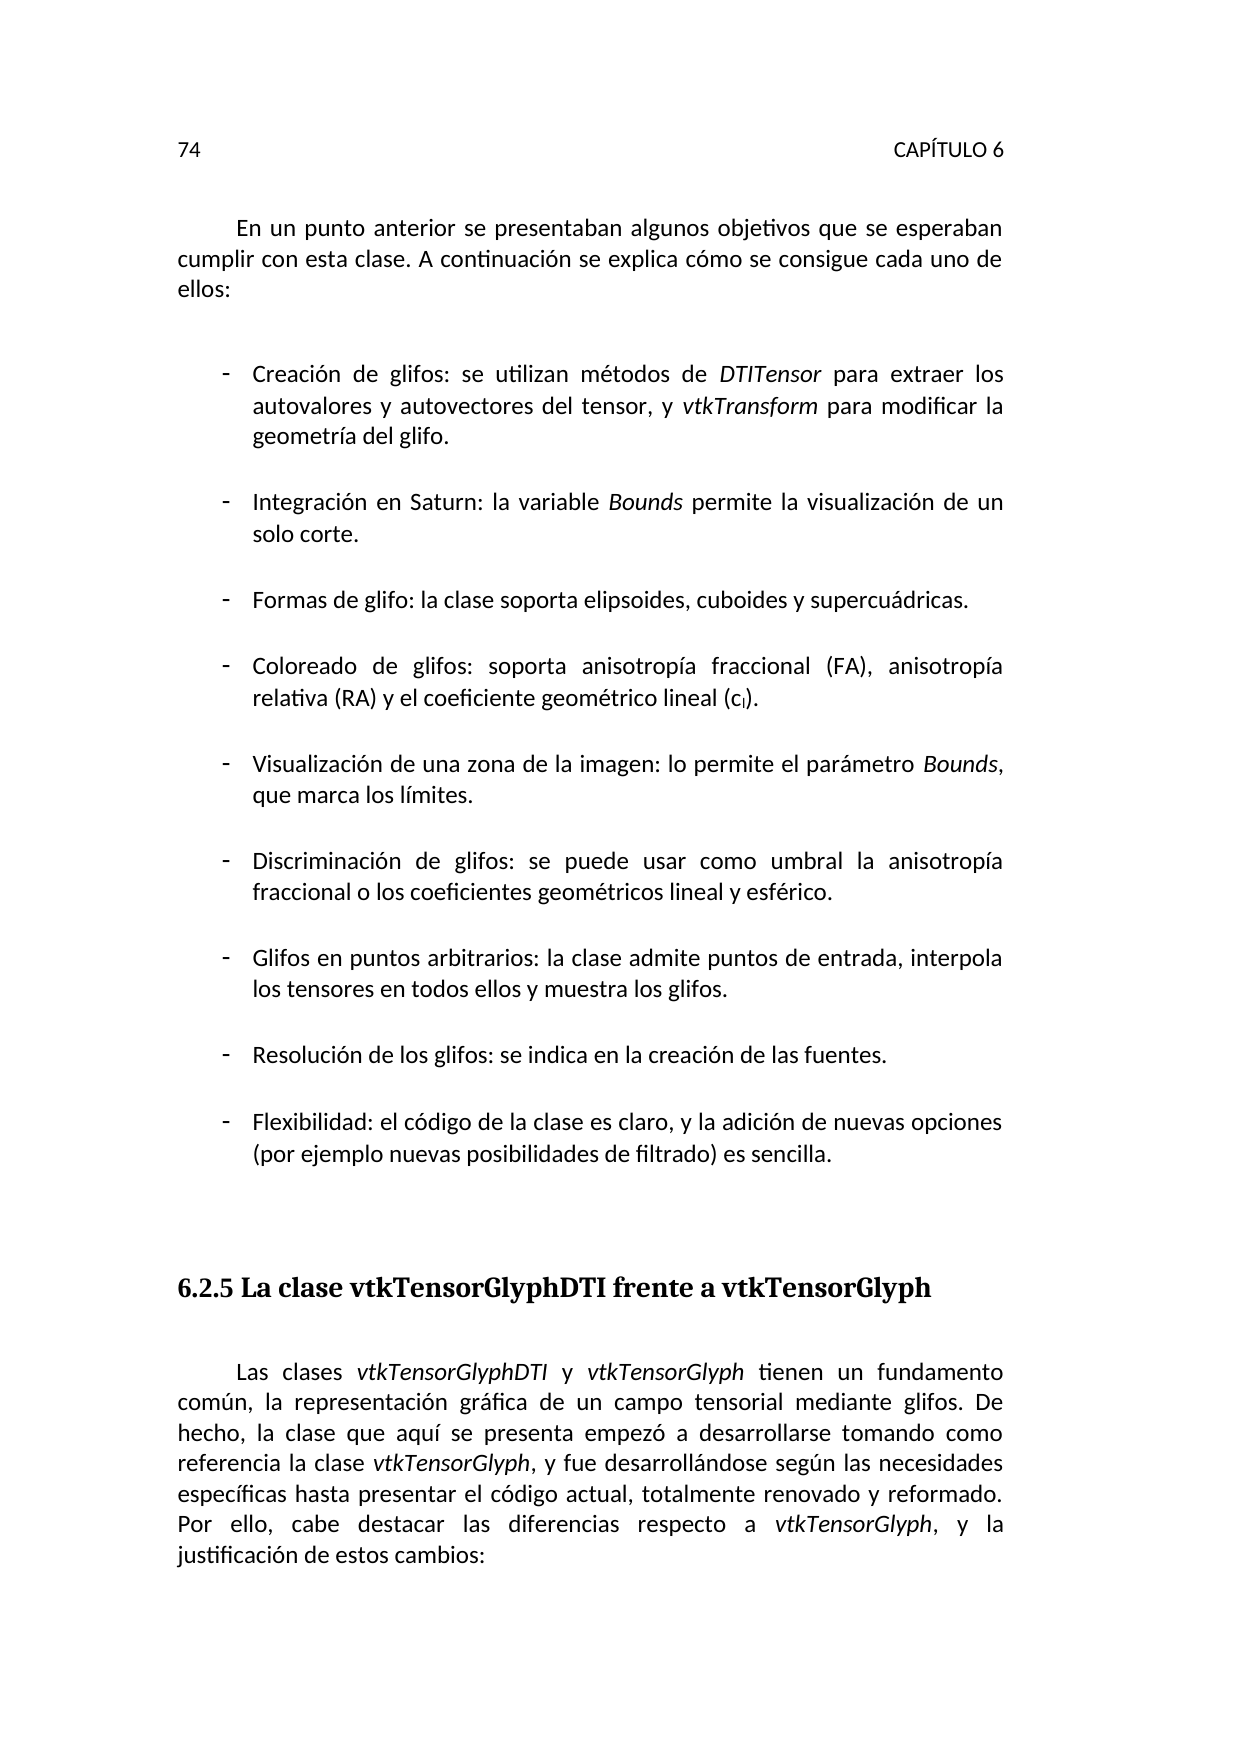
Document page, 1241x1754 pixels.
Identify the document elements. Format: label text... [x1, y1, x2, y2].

list Formas de glifo: la clase soporta elipsoides, cuboides y supercuádricas. [222, 581, 1004, 615]
text Las clases vtkTensorGlyphDTI y vtkTensorGlyph tienen un fundamento común, la representación gráfica de un campo tensorial mediante glifos. De hecho, la clase que aquí se presenta empezó a desarrollarse tomando como referencia la clase vtkTensorGlyph, y fue desarrollándose según las necesidades específicas hasta presentar el código actual, totalmente renovado y reformado. Por ello, cabe destacar las diferencias respecto a vtkTensorGlyph, y la justificación de estos cambios: [177, 1356, 1004, 1569]
subtitle La clase vtkTensorGlyphDTI frente a vtkTensorGlyph [177, 1271, 1004, 1304]
list Flexibilidad: el código de la clase es claro, y la adición de nuevas opciones (por ejemplo nuevas posibilidades de filtrado) es sencilla. [222, 1103, 1004, 1168]
list Glifos en puntos arbitrarios: la clase admite puntos de entrada, interpola los tensores en todos ellos y muestra los glifos. [222, 939, 1004, 1004]
list Integración en Saturn: la variable Bounds permite la visualización de un solo corte. [222, 483, 1004, 548]
list Resolución de los glifos: se indica en la creación de las fuentes. [222, 1037, 1004, 1071]
text En un punto anterior se presentaban algunos objetivos que se esperaban cumplir con esta clase. A continuación se explica cómo se consigue cada uno de ellos: [177, 213, 1004, 304]
list Coloreado de glifos: soporta anisotropía fraccional (FA), anisotropía relativa (RA) y el coeficiente geométrico lineal (cl). [222, 647, 1004, 712]
list Creación de glifos: se utilizan métodos de DTITensor para extraer los autovalores y autovectores del tensor, y vtkTransform para modificar la geometría del glifo. [222, 356, 1004, 451]
list Visualización de una zona de la imagen: lo permite el parámetro Bounds, que marca los límites. [222, 745, 1004, 809]
list Discriminación de glifos: se puede usar como umbral la anisotropía fraccional o los coeficientes geométricos lineal y esférico. [222, 842, 1004, 907]
